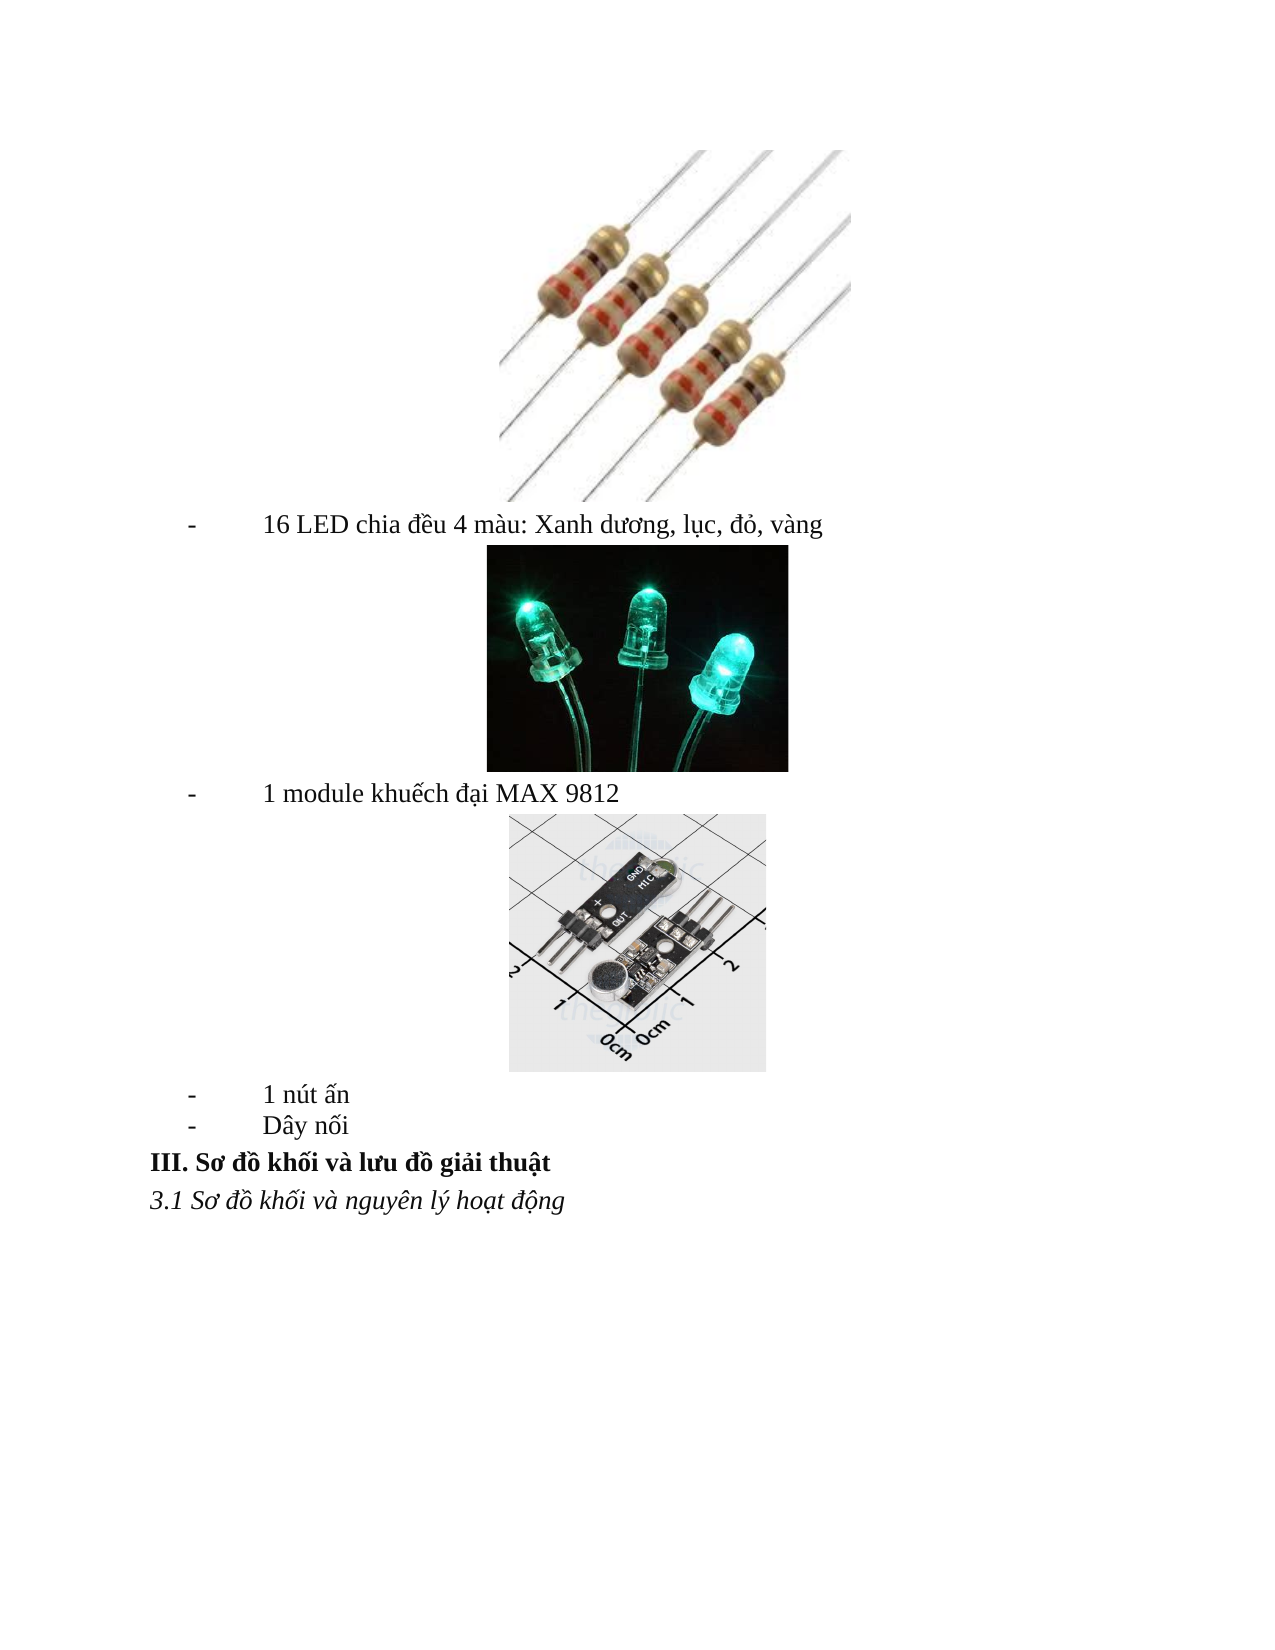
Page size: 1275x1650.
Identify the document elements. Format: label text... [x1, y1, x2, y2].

picture [486, 545, 789, 772]
subtitle III. Sơ đồ khối và lưu đồ giải thuật [150, 1147, 1125, 1178]
list 1 module khuếch đại MAX 9812 [187, 777, 1125, 808]
list 1 nút ấn [187, 1078, 1125, 1109]
picture [499, 150, 851, 502]
text 3.1 Sơ đồ khối và nguyên lý hoạt động [150, 1184, 1125, 1215]
list 16 LED chia đều 4 màu: Xanh dương, lục, đỏ, vàng [187, 508, 1125, 539]
picture [509, 814, 767, 1072]
list Dây nối [187, 1109, 1125, 1140]
